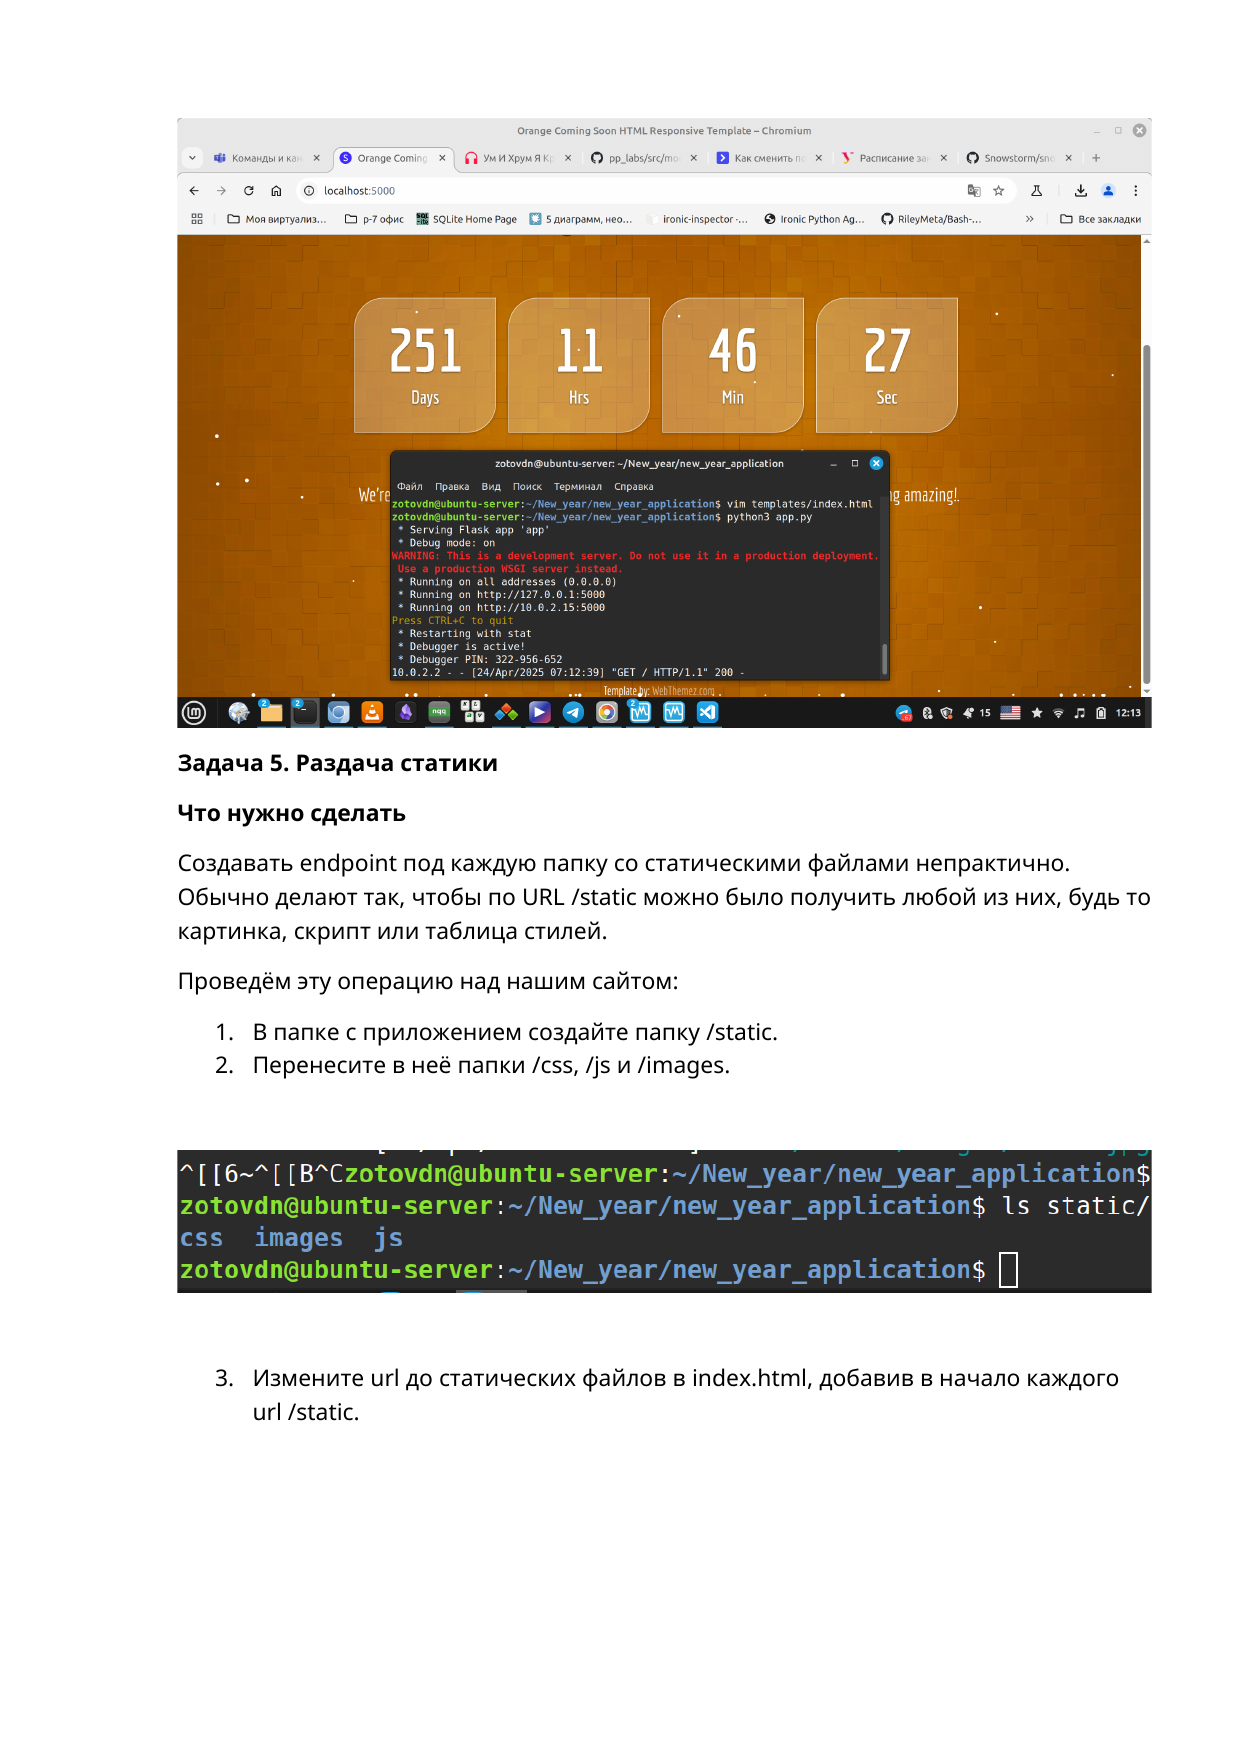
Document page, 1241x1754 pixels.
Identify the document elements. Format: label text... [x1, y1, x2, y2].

list В папке с приложением создайте папку /static. [215, 1016, 1152, 1047]
text Проведём эту операцию над нашим сайтом: [177, 965, 1152, 997]
list Измените url до статических файлов в index.html, добавив в начало каждого url /static. [215, 1378, 1152, 1443]
picture [177, 118, 1152, 728]
text Создавать endpoint под каждую папку со статическими файлами непрактично. Обычно делают так, чтобы по URL /static можно было получить любой из них, будь то картинка, скрипт или таблица стилей. [177, 847, 1152, 946]
list Перенесите в неё папки /css, /js и /images. [215, 1066, 1152, 1097]
text Задача 5. Раздача статики [177, 747, 1152, 778]
text Что нужно сделать [177, 797, 1152, 828]
picture [177, 1167, 1152, 1309]
